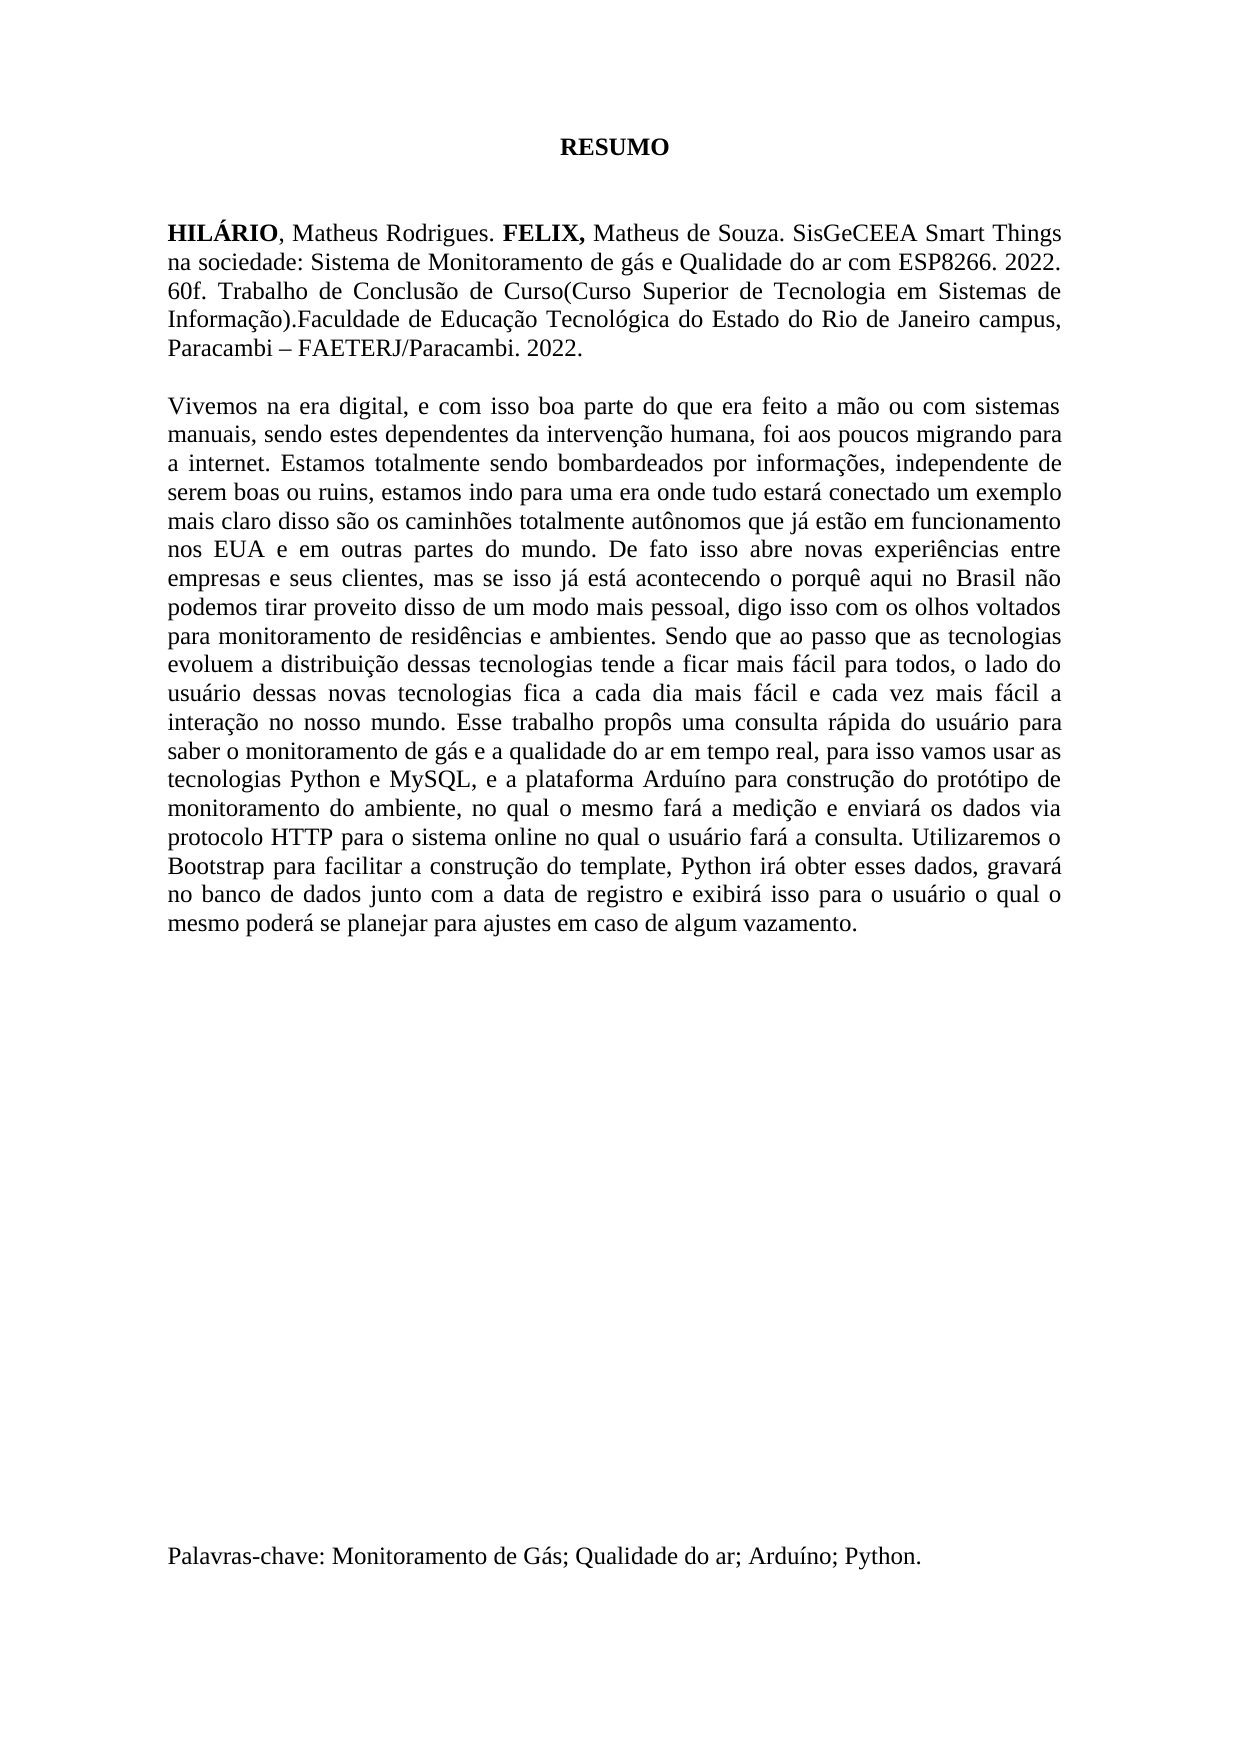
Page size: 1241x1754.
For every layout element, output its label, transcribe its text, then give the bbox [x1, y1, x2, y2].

text RESUMO [167, 132, 1062, 161]
text HILÁRIO, Matheus Rodrigues. FELIX, Matheus de Souza. SisGeCEEA Smart Things na sociedade: Sistema de Monitoramento de gás e Qualidade do ar com ESP8266. 2022. 60f. Trabalho de Conclusão de Curso(Curso Superior de Tecnologia em Sistemas de Informação).Faculdade de Educação Tecnológica do Estado do Rio de Janeiro campus, Paracambi – FAETERJ/Paracambi. 2022. [167, 218, 1062, 362]
text Palavras-chave: Monitoramento de Gás; Qualidade do ar; Arduíno; Python. [167, 1541, 1062, 1569]
text Vivemos na era digital, e com isso boa parte do que era feito a mão ou com sistemas manuais, sendo estes dependentes da intervenção humana, foi aos poucos migrando para a internet. Estamos totalmente sendo bombardeados por informações, independente de serem boas ou ruins, estamos indo para uma era onde tudo estará conectado um exemplo mais claro disso são os caminhões totalmente autônomos que já estão em funcionamento nos EUA e em outras partes do mundo. De fato isso abre novas experiências entre empresas e seus clientes, mas se isso já está acontecendo o porquê aqui no Brasil não podemos tirar proveito disso de um modo mais pessoal, digo isso com os olhos voltados para monitoramento de residências e ambientes. Sendo que ao passo que as tecnologias evoluem a distribuição dessas tecnologias tende a ficar mais fácil para todos, o lado do usuário dessas novas tecnologias fica a cada dia mais fácil e cada vez mais fácil a interação no nosso mundo. Esse trabalho propôs uma consulta rápida do usuário para saber o monitoramento de gás e a qualidade do ar em tempo real, para isso vamos usar as tecnologias Python e MySQL, e a plataforma Arduíno para construção do protótipo de monitoramento do ambiente, no qual o mesmo fará a medição e enviará os dados via protocolo HTTP para o sistema online no qual o usuário fará a consulta. Utilizaremos o Bootstrap para facilitar a construção do template, Python irá obter esses dados, gravará no banco de dados junto com a data de registro e exibirá isso para o usuário o qual o mesmo poderá se planejar para ajustes em caso de algum vazamento. [167, 391, 1062, 937]
